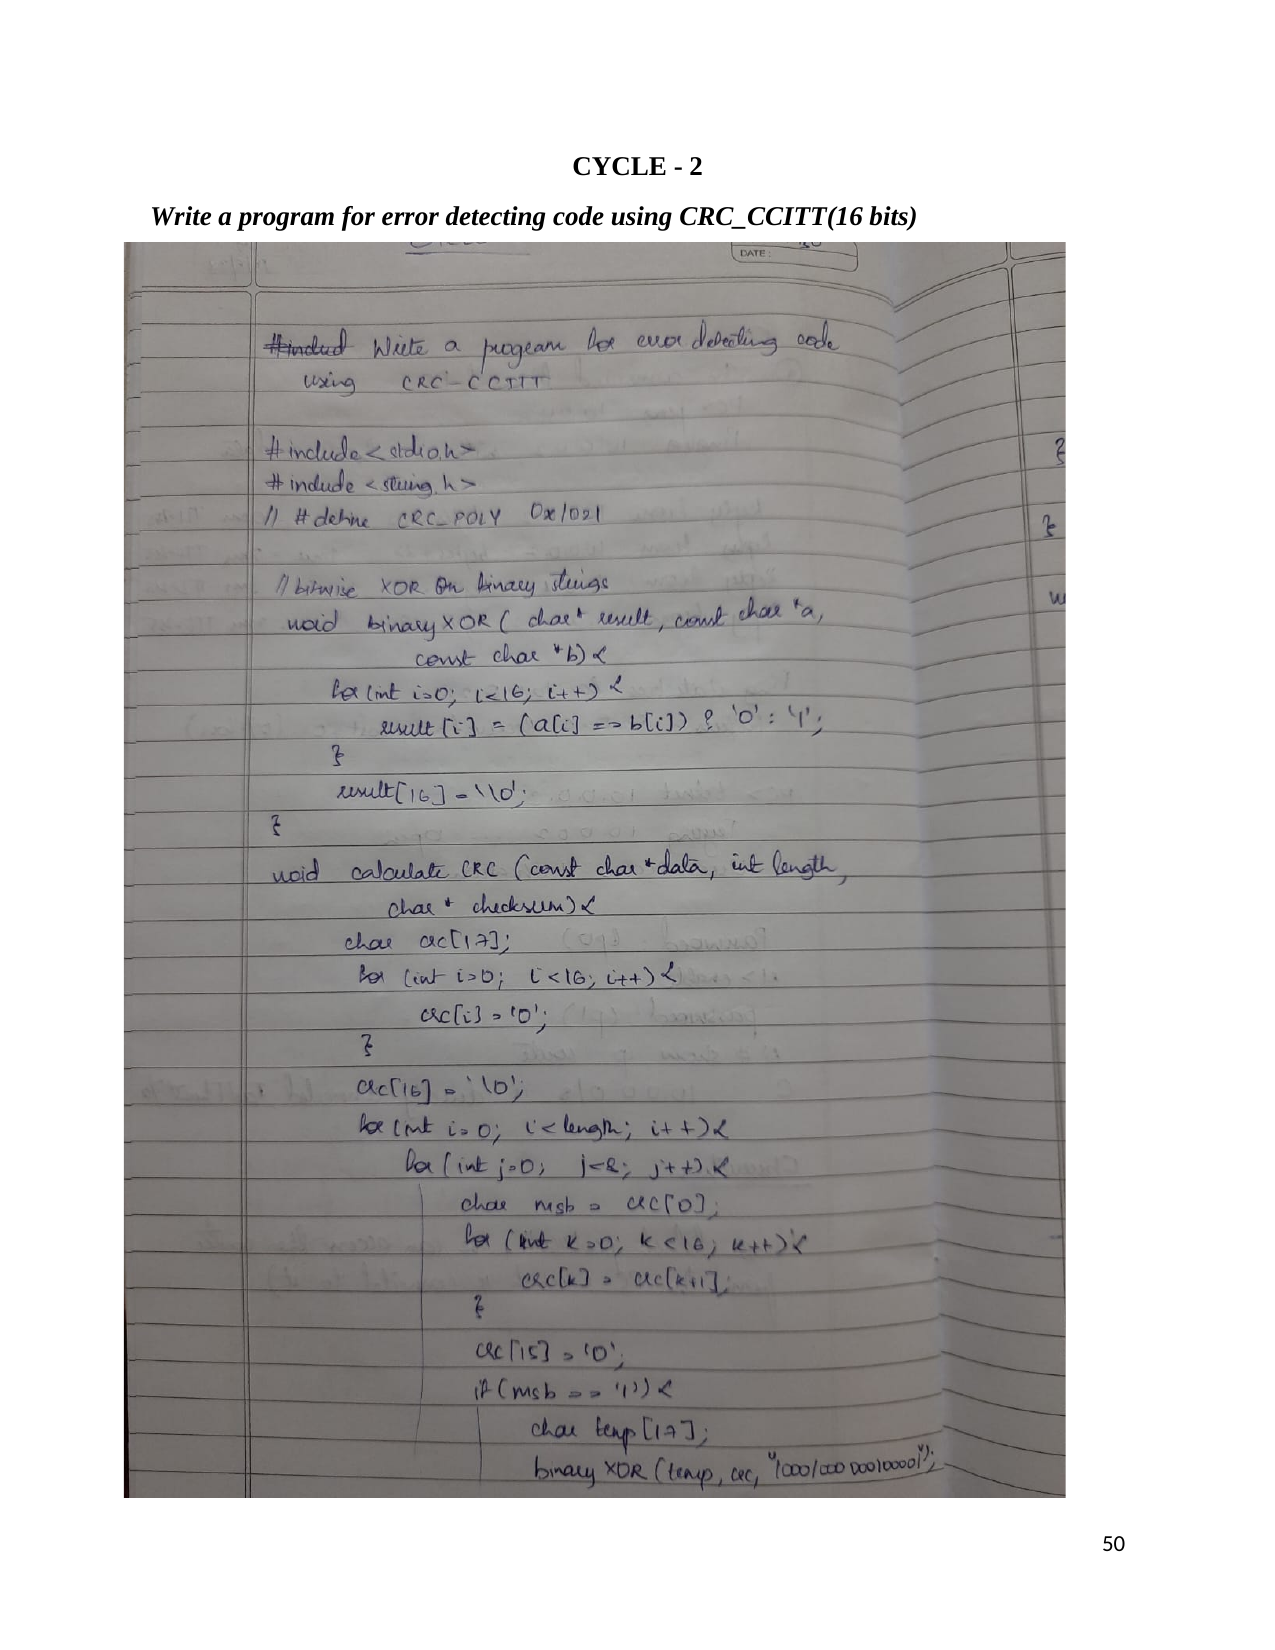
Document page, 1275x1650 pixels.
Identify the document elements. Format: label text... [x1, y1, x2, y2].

picture [123, 242, 1066, 1498]
text Write a program for error detecting code using CRC_CCITT(16 bits) [150, 199, 1125, 231]
text CYCLE - 2 [150, 150, 1125, 181]
